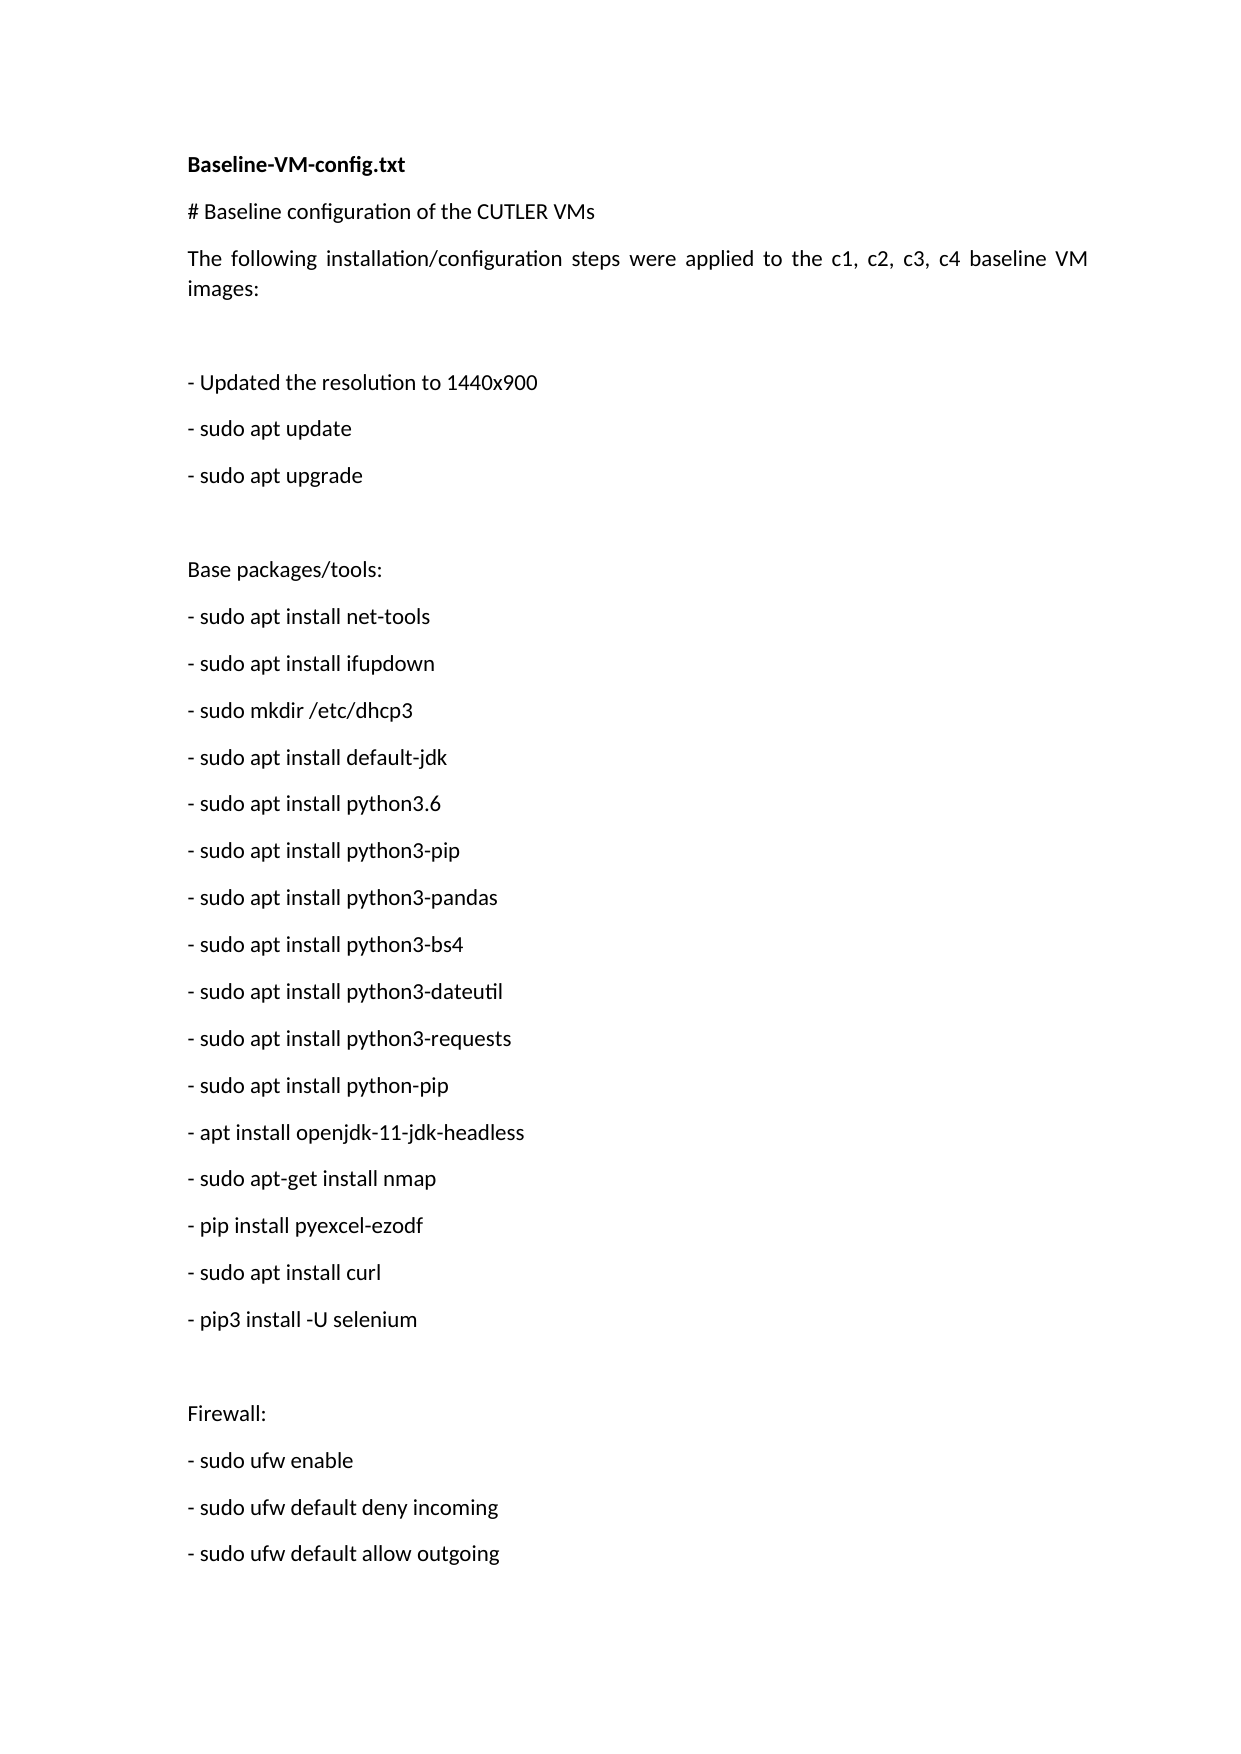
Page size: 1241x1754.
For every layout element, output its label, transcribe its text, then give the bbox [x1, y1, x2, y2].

text - sudo apt install default-jdk [187, 743, 1090, 771]
text Baseline-VM-config.txt [187, 150, 1090, 178]
text - sudo apt install python3-dateutil [187, 977, 1090, 1005]
text - sudo apt update [187, 414, 1090, 443]
text - pip install pyexcel-ezodf [187, 1211, 1090, 1239]
text - sudo apt install python3-pip [187, 836, 1090, 864]
text Firewall: [187, 1399, 1090, 1427]
text - Updated the resolution to 1440x900 [187, 368, 1090, 396]
text Base packages/tools: [187, 555, 1090, 583]
text - sudo apt install net-tools [187, 602, 1090, 630]
text - pip3 install -U selenium [187, 1305, 1090, 1333]
text - sudo mkdir /etc/dhcp3 [187, 696, 1090, 724]
text - sudo apt-get install nmap [187, 1164, 1090, 1193]
text - sudo apt upgrade [187, 461, 1090, 489]
text - sudo apt install python-pip [187, 1071, 1090, 1099]
text - sudo apt install python3-bs4 [187, 930, 1090, 958]
text - sudo apt install ifupdown [187, 649, 1090, 677]
text - sudo ufw enable [187, 1446, 1090, 1474]
text - sudo apt install python3-requests [187, 1024, 1090, 1052]
text - sudo ufw default deny incoming [187, 1493, 1090, 1521]
text - apt install openjdk-11-jdk-headless [187, 1118, 1090, 1146]
text The following installation/configuration steps were applied to the c1, c2, c3, c4 baseline VM images: [187, 244, 1090, 302]
text # Baseline configuration of the CUTLER VMs [187, 197, 1090, 225]
text - sudo apt install curl [187, 1258, 1090, 1286]
text - sudo apt install python3-pandas [187, 883, 1090, 911]
text - sudo ufw default allow outgoing [187, 1539, 1090, 1568]
text - sudo apt install python3.6 [187, 789, 1090, 818]
